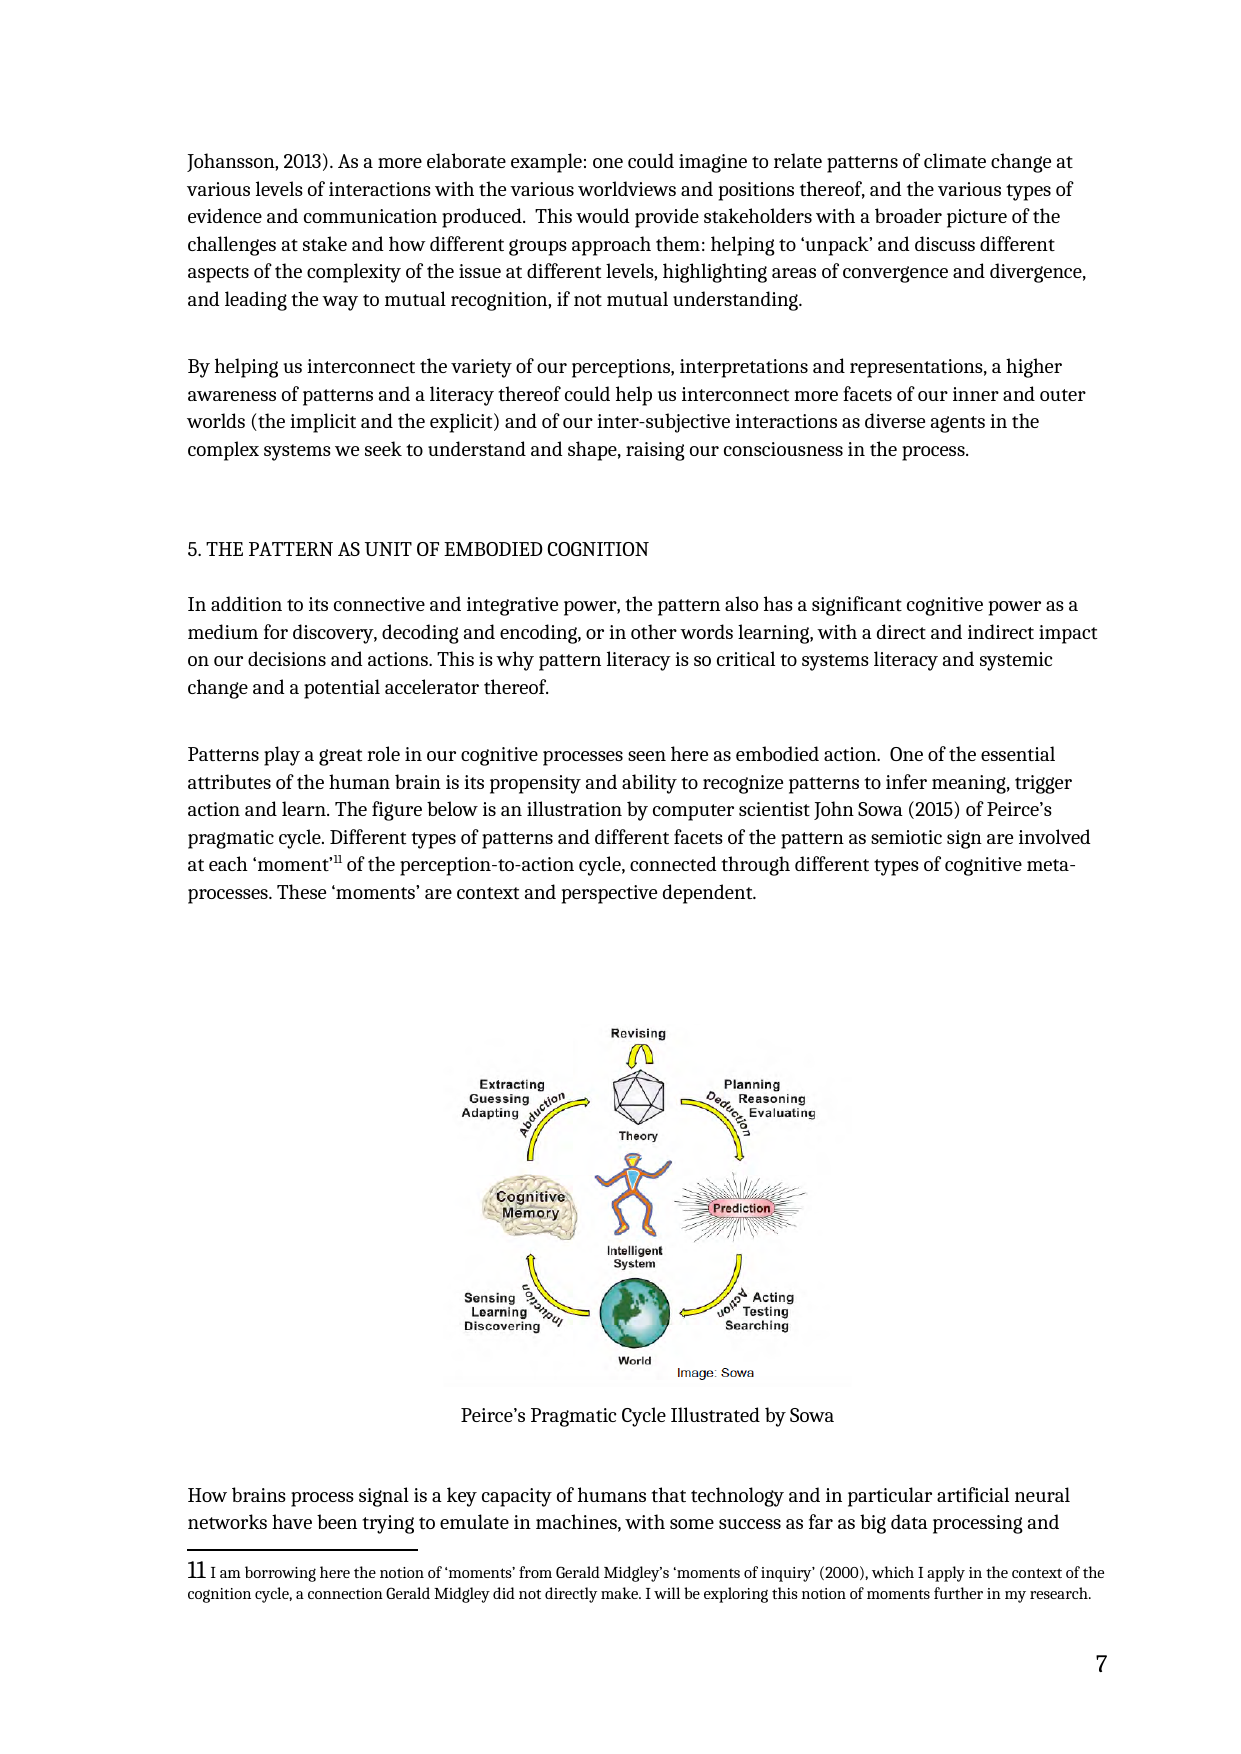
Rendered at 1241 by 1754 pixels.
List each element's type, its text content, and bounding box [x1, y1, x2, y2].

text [187, 1483, 1107, 1535]
text By helping us interconnect the variety of our perceptions, interpretations and representations, a higher awareness of patterns and a literacy thereof could help us interconnect more facets of our inner and outer worlds (the implicit and the explicit) and of our inter-subjective interactions as diverse agents in the complex systems we seek to understand and shape, raising our consciousness in the process. [187, 355, 1107, 461]
text Peirce’s Pragmatic Cycle Illustrated by Sowa [187, 1403, 1107, 1427]
text In addition to its connective and integrative power, the pattern also has a significant cognitive power as a medium for discovery, decoding and encoding, or in other words learning, with a direct and indirect impact on our decisions and actions. This is why pattern literacy is so critical to systems literacy and systemic change and a potential accelerator thereof. [187, 593, 1107, 699]
picture [443, 994, 852, 1387]
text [187, 150, 1107, 311]
text 5. THE PATTERN AS UNIT OF EMBODIED COGNITION [187, 538, 1107, 562]
text Patterns play a great role in our cognitive processes seen here as embodied action. One of the essential attributes of the human brain is its propensity and ability to recognize patterns to infer meaning, trigger action and learn. The figure below is an illustration by computer scientist John Sowa (2015) of Peirce’s pragmatic cycle. Different types of patterns and different facets of the pattern as semiotic sign are involved at each ‘moment’ of the perception-to-action cycle, connected through different types of cognitive meta-processes. These ‘moments’ are context and perspective dependent. [187, 743, 1107, 904]
